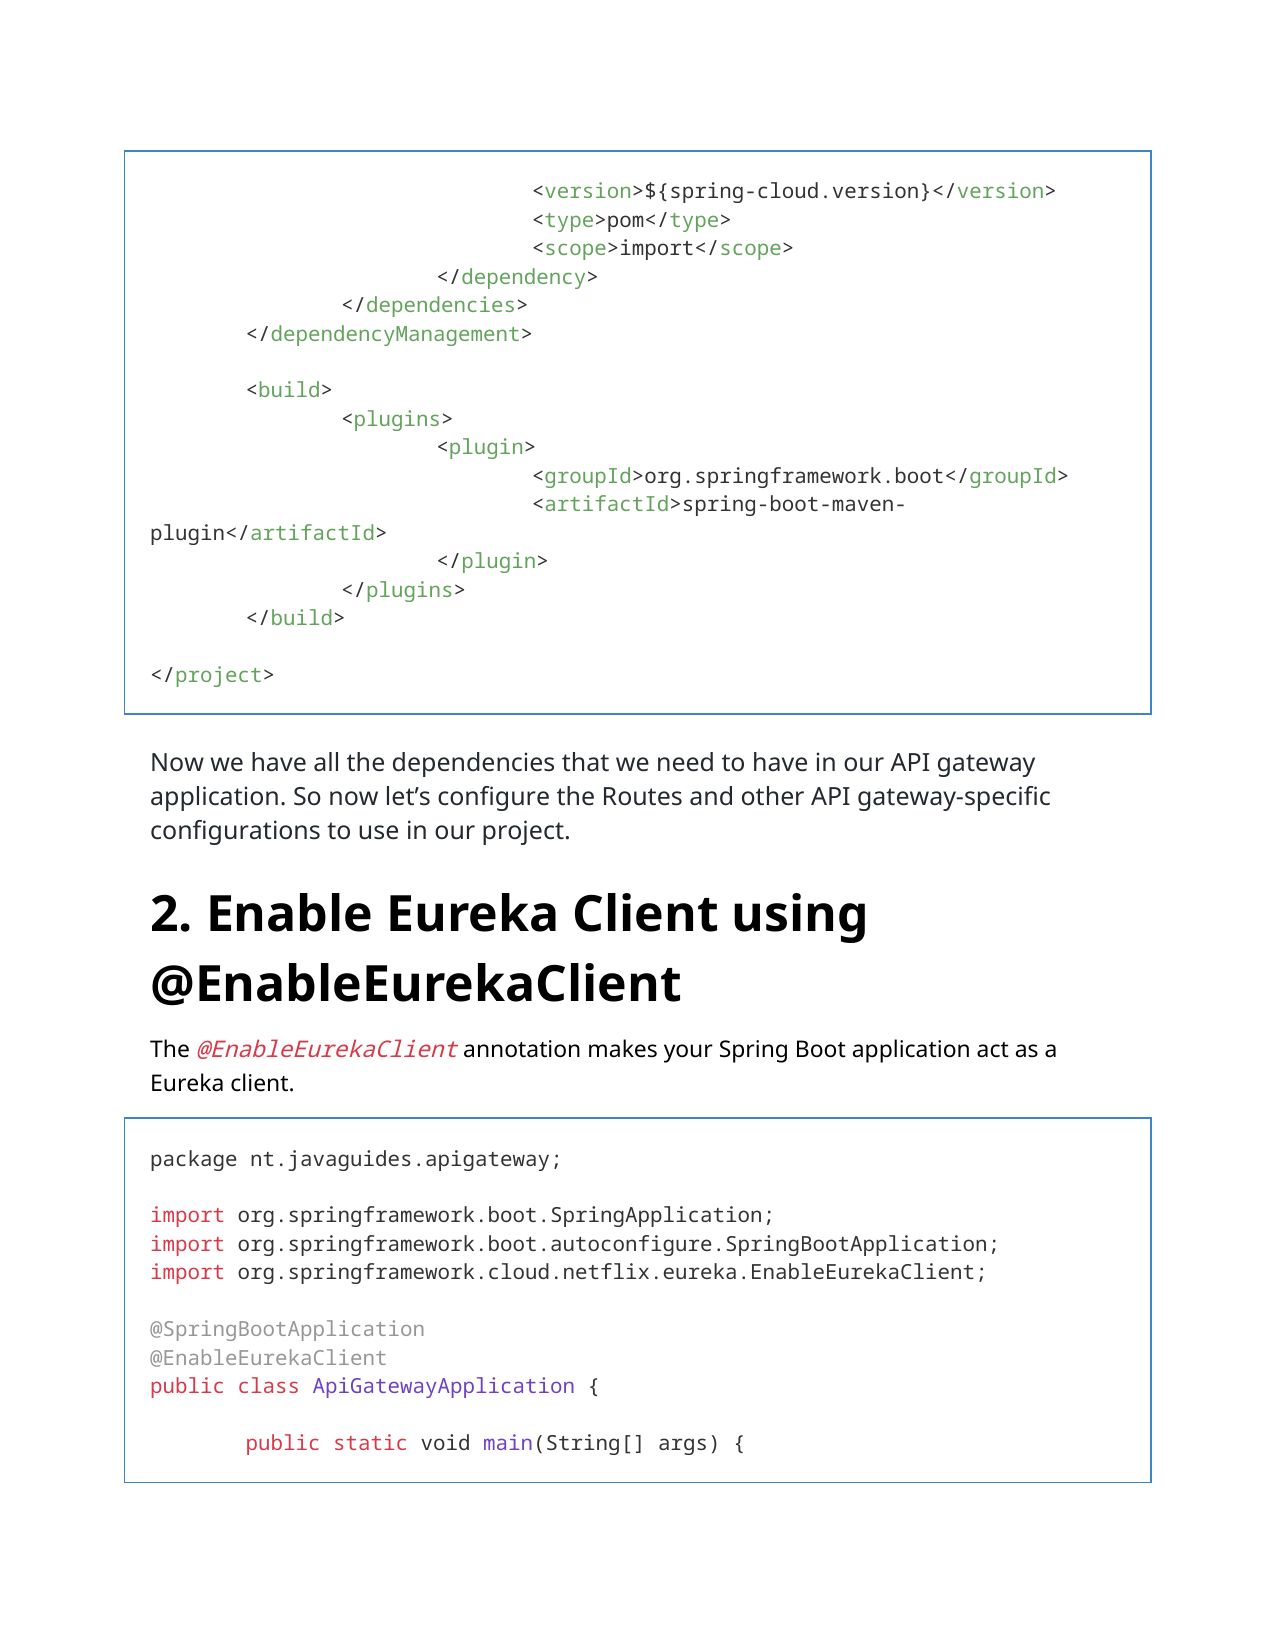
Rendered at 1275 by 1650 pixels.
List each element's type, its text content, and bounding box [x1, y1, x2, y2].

text <build> [150, 376, 1125, 404]
text public class ApiGatewayApplication { [150, 1371, 1125, 1399]
text package nt.javaguides.apigateway; [125, 1119, 1150, 1172]
text import org.springframework.boot.SpringApplication; [150, 1201, 1125, 1229]
text Now we have all the dependencies that we need to have in our API gateway application. So now let’s configure the Routes and other API gateway-specific configurations to use in our project. [150, 744, 1125, 846]
text import org.springframework.cloud.netflix.eureka.EnableEurekaClient; [150, 1257, 1125, 1286]
text <scope>import</scope> [150, 233, 1125, 262]
text <type>pom</type> [150, 205, 1125, 233]
text </dependencyManagement> [150, 319, 1125, 347]
text <plugins> [150, 404, 1125, 432]
text </plugin> [150, 546, 1125, 575]
text <artifactId>spring-boot-maven-plugin</artifactId> [150, 489, 1125, 546]
text </dependencies> [150, 290, 1125, 319]
text <groupId>org.springframework.boot</groupId> [150, 461, 1125, 489]
text </project> [125, 633, 1150, 713]
text @SpringBootApplication [150, 1314, 1125, 1343]
text import org.springframework.boot.autoconfigure.SpringBootApplication; [150, 1229, 1125, 1257]
subtitle 2. Enable Eureka Client using @EnableEurekaClient [150, 876, 1125, 1016]
text </plugins> [150, 575, 1125, 603]
text public static void main(String[] args) { [125, 1401, 1150, 1482]
text </dependency> [150, 262, 1125, 290]
text The @EnableEurekaClient annotation makes your Spring Boot application act as a Eureka client. [150, 1033, 1125, 1098]
text <plugin> [150, 432, 1125, 461]
text <version>${spring-cloud.version}</version> [125, 152, 1150, 205]
text @EnableEurekaClient [150, 1343, 1125, 1371]
text </build> [150, 603, 1125, 632]
